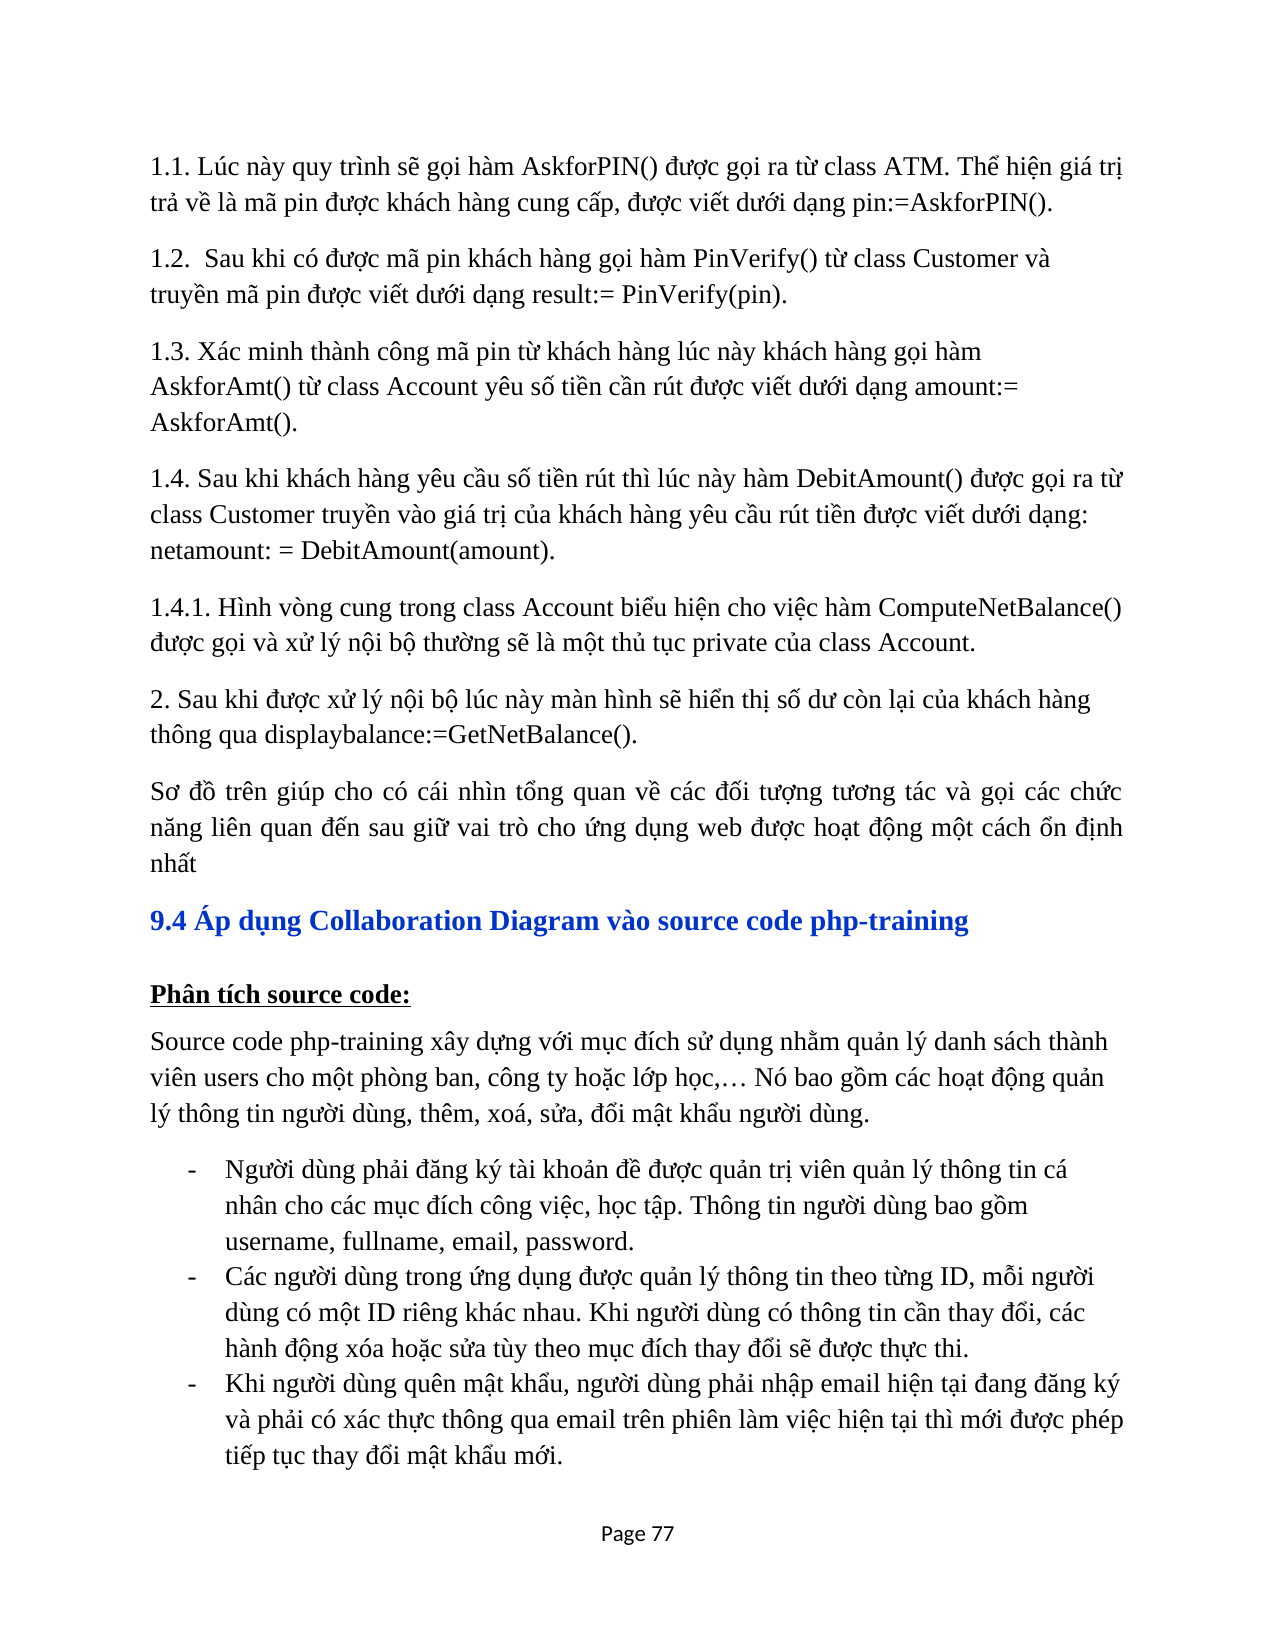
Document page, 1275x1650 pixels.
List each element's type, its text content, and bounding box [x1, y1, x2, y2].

list Các người dùng trong ứng dụng được quản lý thông tin theo từng ID, mỗi người dùng có một ID riêng khác nhau. Khi người dùng có thông tin cần thay đổi, các hành động xóa hoặc sửa tùy theo mục đích thay đổi sẽ được thực thi. [187, 1260, 1125, 1363]
list Khi người dùng quên mật khẩu, người dùng phải nhập email hiện tại đang đăng ký và phải có xác thực thông qua email trên phiên làm việc hiện tại thì mới được phép tiếp tục thay đổi mật khẩu mới. [187, 1368, 1125, 1470]
text Source code php-training xây dựng với mục đích sử dụng nhằm quản lý danh sách thành viên users cho một phòng ban, công ty hoặc lớp học,… Nó bao gồm các hoạt động quản lý thông tin người dùng, thêm, xoá, sửa, đổi mật khẩu người dùng. [150, 1025, 1125, 1128]
text 1.2. Sau khi có được mã pin khách hàng gọi hàm PinVerify() từ class Customer và truyền mã pin được viết dưới dạng result:= PinVerify(pin). [150, 242, 1125, 309]
text 1.1. Lúc này quy trình sẽ gọi hàm AskforPIN() được gọi ra từ class ATM. Thể hiện giá trị trả về là mã pin được khách hàng cung cấp, được viết dưới dạng pin:=AskforPIN(). [150, 150, 1125, 217]
text 2. Sau khi được xử lý nội bộ lúc này màn hình sẽ hiển thị số dư còn lại của khách hàng thông qua displaybalance:=GetNetBalance(). [150, 683, 1125, 750]
text 1.3. Xác minh thành công mã pin từ khách hàng lúc này khách hàng gọi hàm AskforAmt() từ class Account yêu số tiền cần rút được viết dưới dạng amount:= AskforAmt(). [150, 334, 1125, 437]
text 1.4. Sau khi khách hàng yêu cầu số tiền rút thì lúc này hàm DebitAmount() được gọi ra từ class Customer truyền vào giá trị của khách hàng yêu cầu rút tiền được viết dưới dạng: netamount: = DebitAmount(amount). [150, 463, 1125, 565]
subtitle 9.4 Áp dụng Collaboration Diagram vào source code php-training [150, 903, 1125, 937]
text Sơ đồ trên giúp cho có cái nhìn tổng quan về các đối tượng tương tác và gọi các chức năng liên quan đến sau giữ vai trò cho ứng dụng web được hoạt động một cách ổn định nhất [150, 775, 1125, 878]
text 1.4.1. Hình vòng cung trong class Account biểu hiện cho việc hàm ComputeNetBalance() được gọi và xử lý nội bộ thường sẽ là một thủ tục private của class Account. [150, 591, 1125, 657]
subtitle Phân tích source code: [150, 978, 1125, 1010]
list Người dùng phải đăng ký tài khoản đề được quản trị viên quản lý thông tin cá nhân cho các mục đích công việc, học tập. Thông tin người dùng bao gồm username, fullname, email, password. [187, 1153, 1125, 1256]
